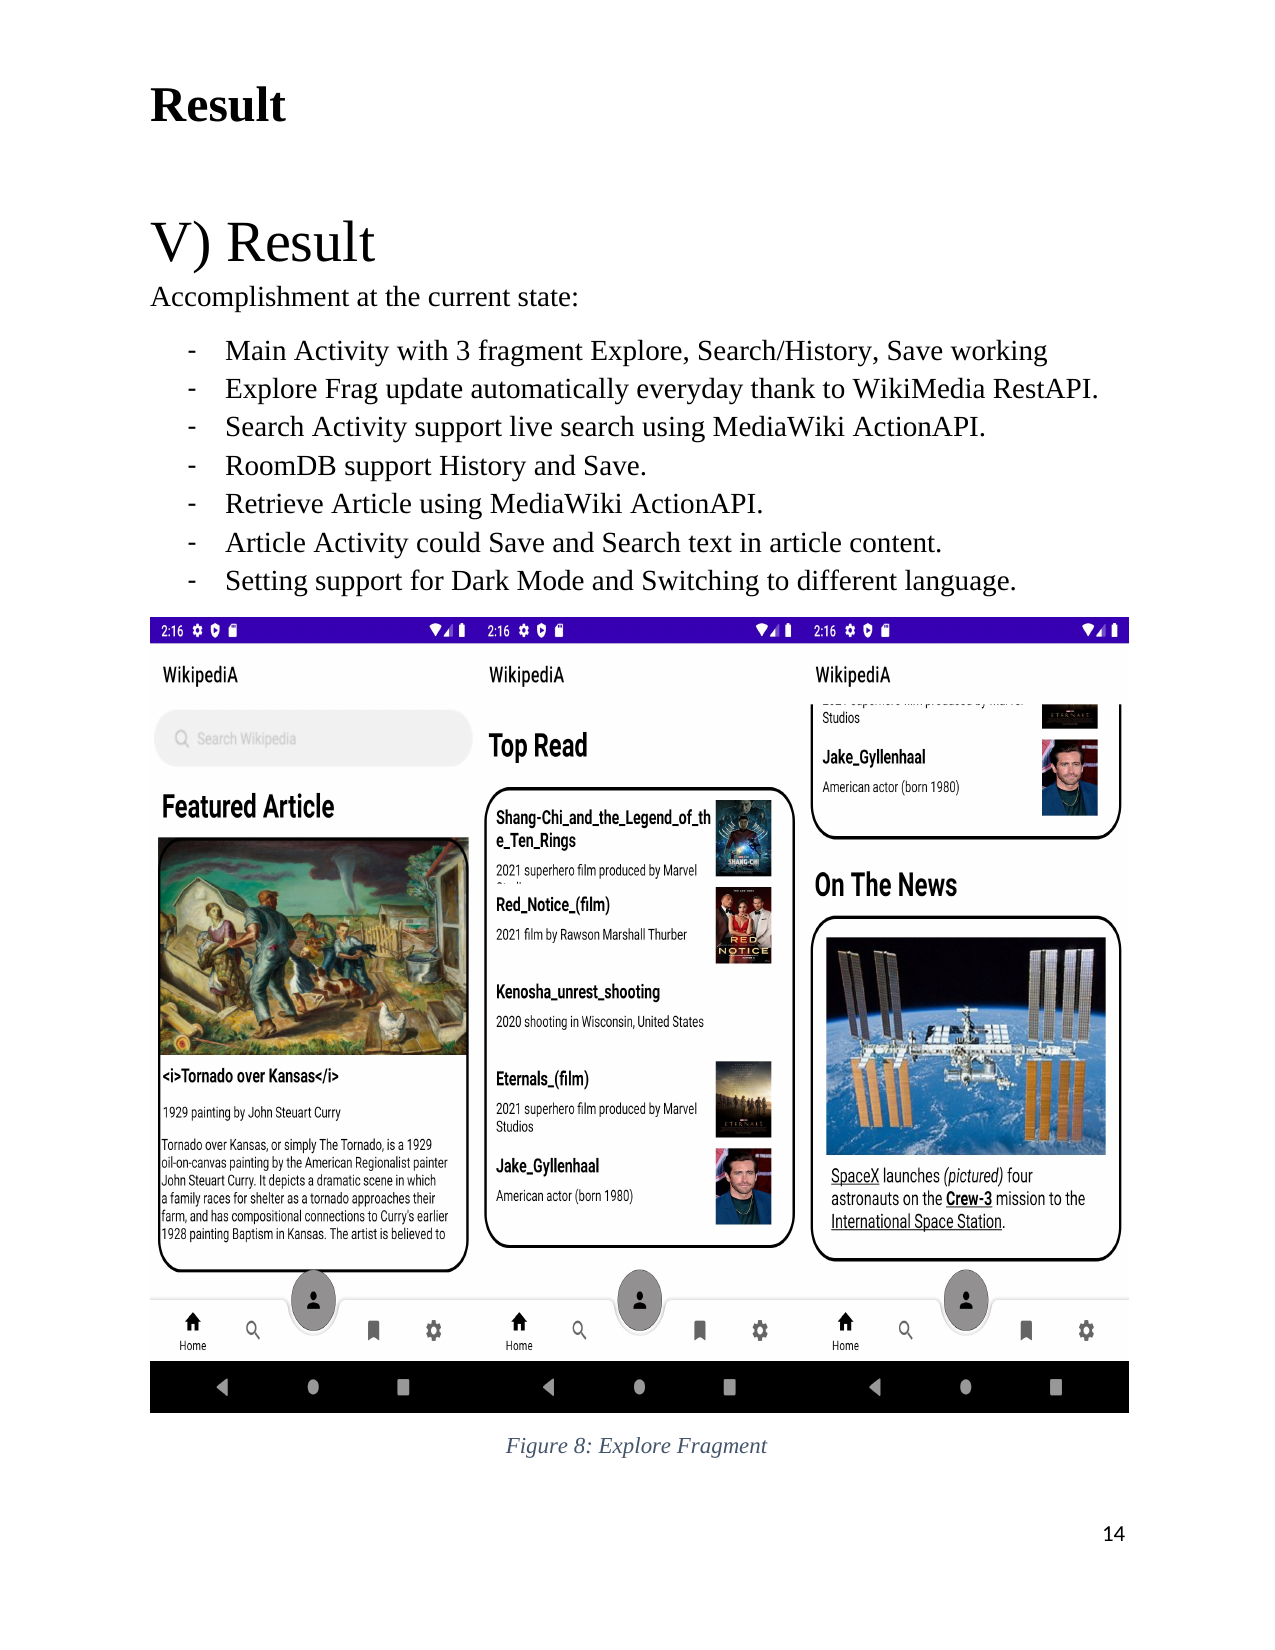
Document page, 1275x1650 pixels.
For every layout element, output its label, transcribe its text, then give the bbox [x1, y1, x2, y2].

text Accomplishment at the current state: [150, 279, 1125, 312]
list Setting support for Dark Mode and Switching to different language. [187, 562, 1125, 598]
picture [150, 617, 1129, 1413]
list Main Activity with 3 fragment Explore, Search/History, Save working [187, 332, 1125, 367]
subtitle V) Result [150, 206, 1125, 273]
list Search Activity support live search using MediaWiki ActionAPI. [187, 408, 1125, 444]
list Retrieve Article using MediaWiki ActionAPI. [187, 485, 1125, 521]
list Article Activity could Save and Search text in article content. [187, 524, 1125, 559]
text Figure 8: Explore Fragment [150, 1432, 1125, 1458]
list RoomDB support History and Save. [187, 447, 1125, 483]
list Explore Frag update automatically everyday thank to WikiMedia RestAPI. [187, 370, 1125, 406]
